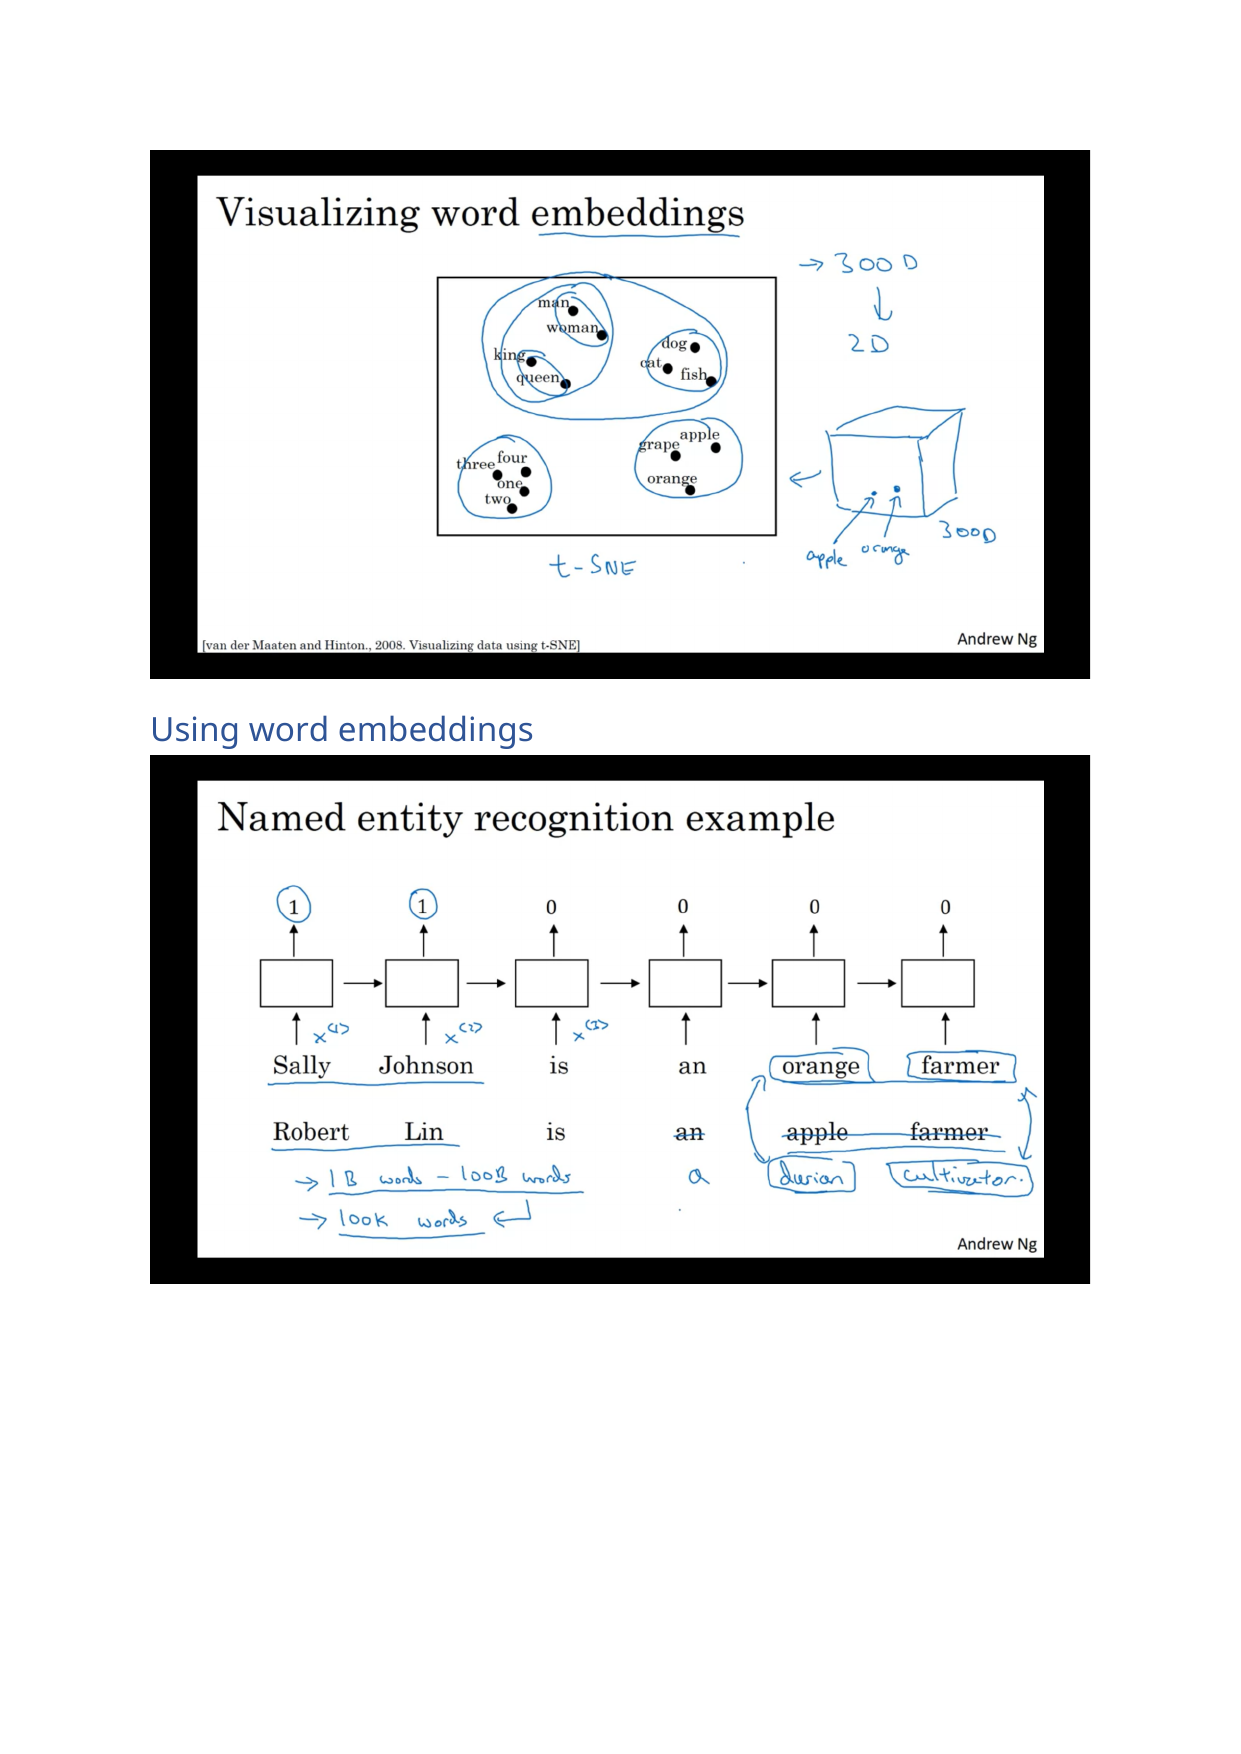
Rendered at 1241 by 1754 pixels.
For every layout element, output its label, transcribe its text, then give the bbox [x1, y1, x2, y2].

subtitle Using word embeddings [150, 706, 1090, 751]
picture [150, 150, 1091, 679]
picture [150, 755, 1091, 1284]
